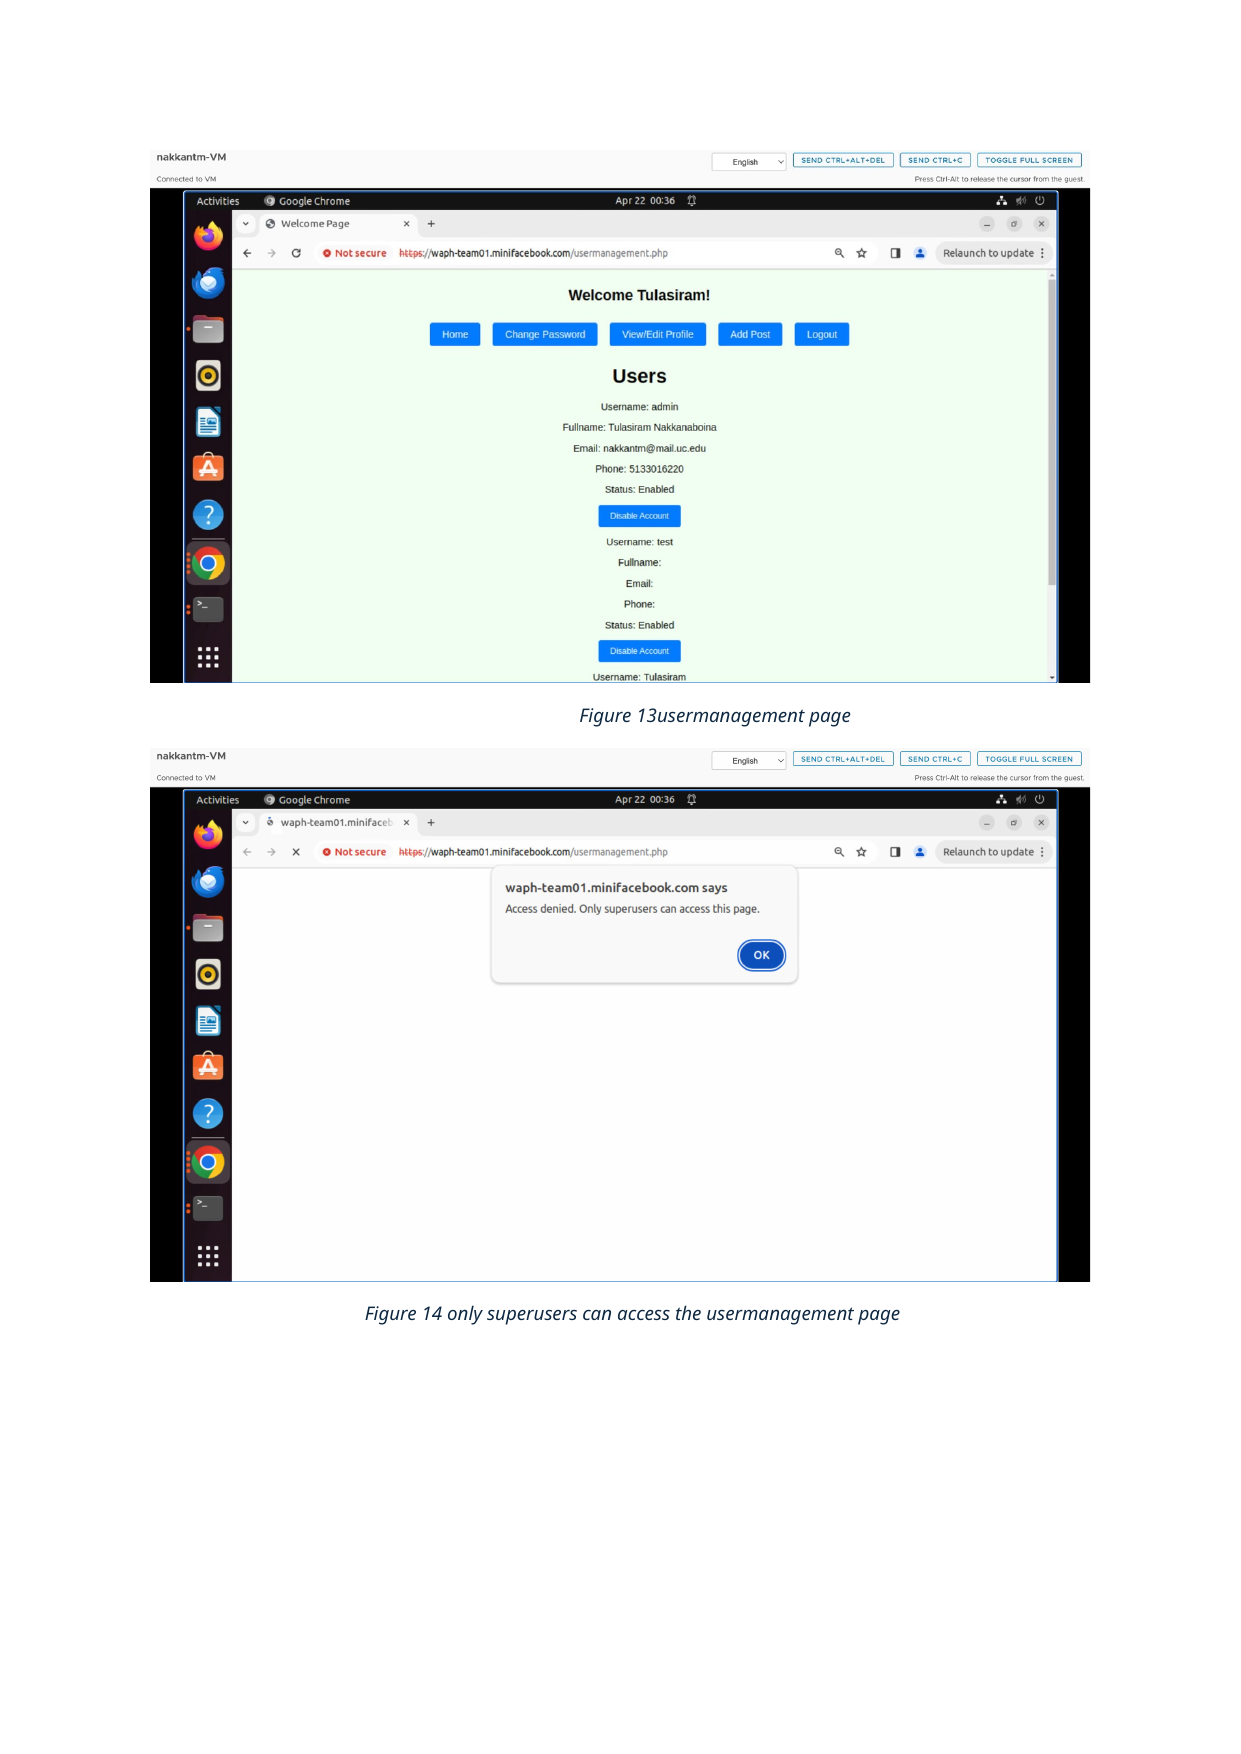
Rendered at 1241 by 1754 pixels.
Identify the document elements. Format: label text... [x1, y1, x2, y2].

picture [150, 150, 1091, 683]
picture [150, 748, 1091, 1282]
